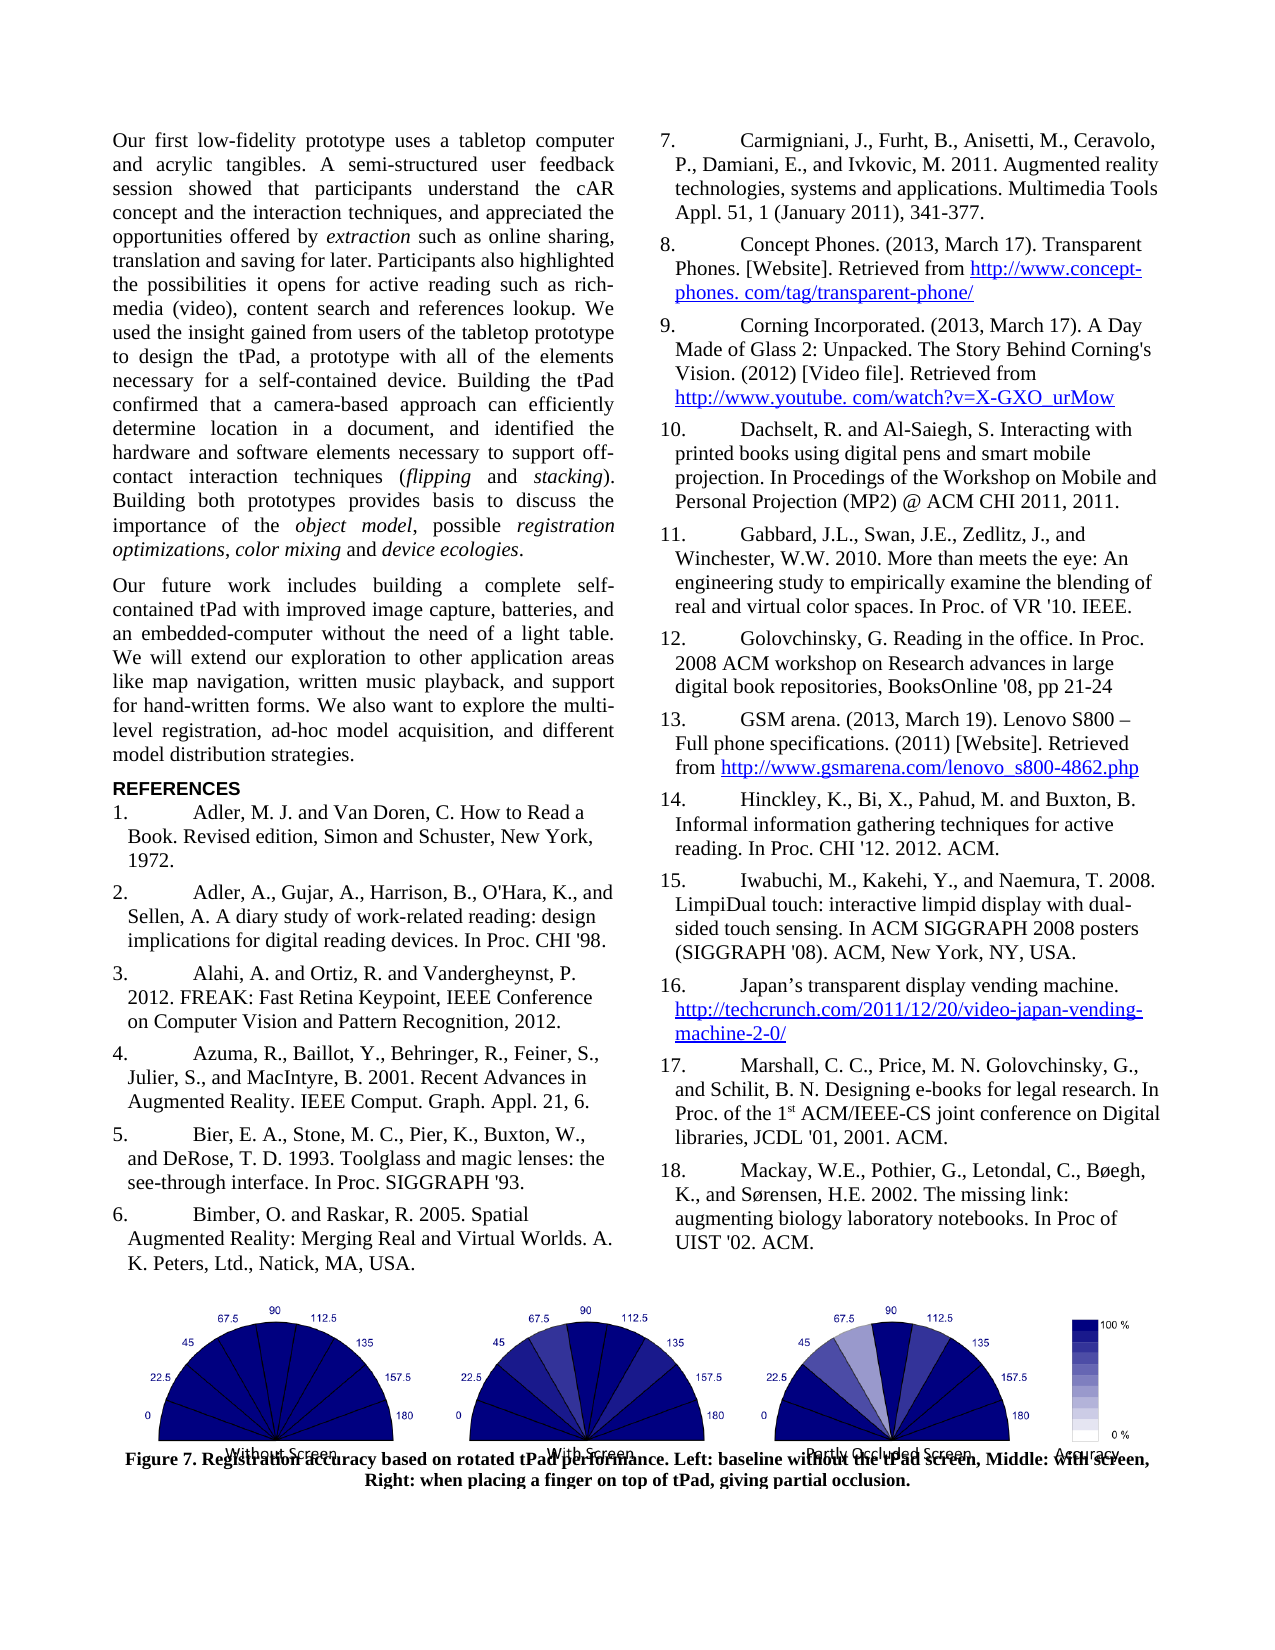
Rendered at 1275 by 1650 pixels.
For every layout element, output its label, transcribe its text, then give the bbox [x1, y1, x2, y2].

picture [362, 1457, 370, 1462]
list Adler, M. J. and Van Doren, C. How to Read a Book. Revised edition, Simon and Schuster, New York, 1972. [112, 800, 615, 872]
list Iwabuchi, M., Kakehi, Y., and Naemura, T. 2008. LimpiDual touch: interactive limpid display with dual-sided touch sensing. In ACM SIGGRAPH 2008 posters (SIGGRAPH '08). ACM, New York, NY, USA. [660, 868, 1162, 964]
list Azuma, R., Baillot, Y., Behringer, R., Feiner, S., Julier, S., and MacIntyre, B. 2001. Recent Advances in Augmented Reality. IEEE Comput. Graph. Appl. 21, 6. [112, 1041, 615, 1113]
subtitle REFERENCES [112, 778, 615, 800]
list GSM arena. (2013, March 19). Lenovo S800 – Full phone specifications. (2011) [Website]. Retrieved from http://www.gsmarena.com/lenovo_s800-4862.php [660, 707, 1162, 779]
text Our first low-fidelity prototype uses a tabletop computer and acrylic tangibles. A semi-structured user feedback session showed that participants understand the cAR concept and the interaction techniques, and appreciated the opportunities offered by extraction such as online sharing, translation and saving for later. Participants also highlighted the possibilities it opens for active reading such as rich-media (video), content search and references lookup. We used the insight gained from users of the tabletop prototype to design the tPad, a prototype with all of the elements necessary for a self-contained device. Building the tPad confirmed that a camera-based approach can efficiently determine location in a document, and identified the hardware and software elements necessary to support off-contact interaction techniques (flipping and stacking). Building both prototypes provides basis to discuss the importance of the object model, possible registration optimizations, color mixing and device ecologies. [112, 127, 615, 561]
list Adler, A., Gujar, A., Harrison, B., O'Hara, K., and Sellen, A. A diary study of work-related reading: design implications for digital reading devices. In Proc. CHI '98. [112, 880, 615, 952]
list Golovchinsky, G. Reading in the office. In Proc. 2008 ACM workshop on Research advances in large digital book repositories, BooksOnline '08, pp 21-24 [660, 626, 1162, 698]
list Mackay, W.E., Pothier, G., Letondal, C., Bøegh, K., and Sørensen, H.E. 2002. The missing link: augmenting biology laboratory notebooks. In Proc of UIST '02. ACM. [660, 1158, 1162, 1254]
list Corning Incorporated. (2013, March 17). A Day Made of Glass 2: Unpacked. The Story Behind Corning's Vision. (2012) [Video file]. Retrieved from http://www.youtube. com/watch?v=X-GXO_urMow [660, 313, 1162, 409]
list Japan’s transparent display vending machine. http://techcrunch.com/2011/12/20/video-japan-vending-machine-2-0/ [660, 972, 1162, 1045]
list Dachselt, R. and Al-Saiegh, S. Interacting with printed books using digital pens and smart mobile projection. In Procedings of the Workshop on Mobile and Personal Projection (MP2) @ ACM CHI 2011, 2011. [660, 417, 1162, 513]
list Gabbard, J.L., Swan, J.E., Zedlitz, J., and Winchester, W.W. 2010. More than meets the eye: An engineering study to empirically examine the blending of real and virtual color spaces. In Proc. of VR '10. IEEE. [660, 522, 1162, 618]
list Bier, E. A., Stone, M. C., Pier, K., Buxton, W., and DeRose, T. D. 1993. Toolglass and magic lenses: the see-through interface. In Proc. SIGGRAPH '93. [112, 1122, 615, 1194]
list Concept Phones. (2013, March 17). Transparent Phones. [Website]. Retrieved from http://www.concept-phones. com/tag/transparent-phone/ [660, 232, 1162, 304]
list Carmigniani, J., Furht, B., Anisetti, M., Ceravolo, P., Damiani, E., and Ivkovic, M. 2011. Augmented reality technologies, systems and applications. Multimedia Tools Appl. 51, 1 (January 2011), 341-377. [660, 127, 1162, 224]
list Hinckley, K., Bi, X., Pahud, M. and Buxton, B. Informal information gathering techniques for active reading. In Proc. CHI '12. 2012. ACM. [660, 787, 1162, 859]
picture [145, 1306, 1129, 1462]
text Our future work includes building a complete self-contained tPad with improved image capture, batteries, and an embedded-computer without the need of a light table. We will extend our exploration to other application areas like map navigation, written music playback, and support for hand-written forms. We also want to explore the multi-level registration, ad-hoc model acquisition, and different model distribution strategies. [112, 573, 615, 766]
list Bimber, O. and Raskar, R. 2005. Spatial Augmented Reality: Merging Real and Virtual Worlds. A. K. Peters, Ltd., Natick, MA, USA. [112, 1202, 615, 1274]
list Marshall, C. C., Price, M. N. Golovchinsky, G., and Schilit, B. N. Designing e-books for legal research. In Proc. of the 1st ACM/IEEE-CS joint conference on Digital libraries, JCDL '01, 2001. ACM. [660, 1053, 1162, 1149]
list Alahi, A. and Ortiz, R. and Vandergheynst, P. 2012. FREAK: Fast Retina Keypoint, IEEE Conference on Computer Vision and Pattern Recognition, 2012. [112, 961, 615, 1033]
